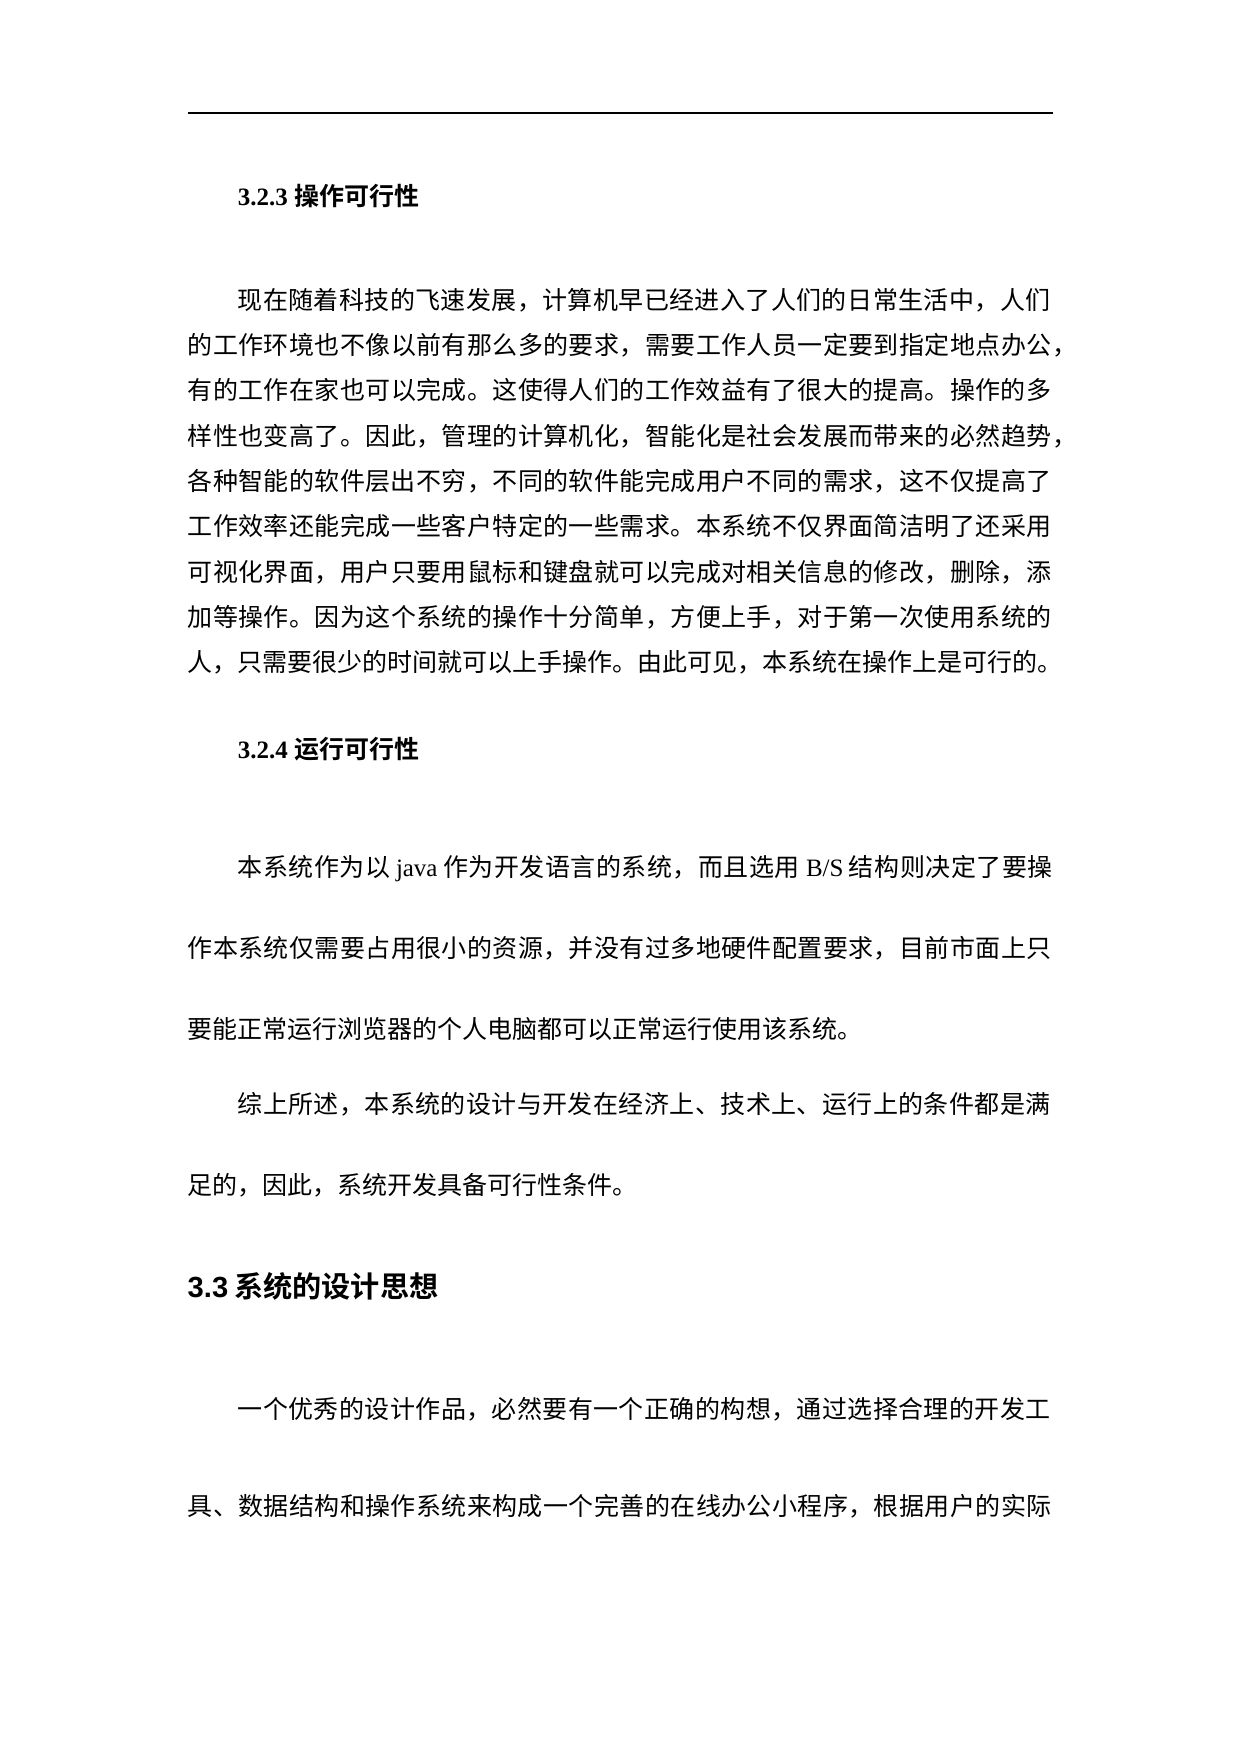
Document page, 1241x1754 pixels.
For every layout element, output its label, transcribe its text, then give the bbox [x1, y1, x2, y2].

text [187, 1375, 1053, 1537]
text 现在随着科技的飞速发展，计算机早已经进入了人们的日常生活中，人们的工作环境也不像以前有那么多的要求，需要工作人员一定要到指定地点办公，有的工作在家也可以完成。这使得人们的工作效益有了很大的提高。操作的多样性也变高了。因此，管理的计算机化，智能化是社会发展而带来的必然趋势，各种智能的软件层出不穷，不同的软件能完成用户不同的需求，这不仅提高了工作效率还能完成一些客户特定的一些需求。本系统不仅界面简洁明了还采用可视化界面，用户只要用鼠标和键盘就可以完成对相关信息的修改，删除，添加等操作。因为这个系统的操作十分简单，方便上手，对于第一次使用系统的人，只需要很少的时间就可以上手操作。由此可见，本系统在操作上是可行的。 [187, 280, 1053, 679]
text 本系统作为以java作为开发语言的系统，而且选用B/S结构则决定了要操作本系统仅需要占用很小的资源，并没有过多地硬件配置要求，目前市面上只要能正常运行浏览器的个人电脑都可以正常运行使用该系统。 [187, 833, 1053, 1061]
text 综上所述，本系统的设计与开发在经济上、技术上、运行上的条件都是满足的，因此，系统开发具备可行性条件。 [187, 1070, 1053, 1216]
subtitle 3.2.4 运行可行性 [187, 715, 1053, 780]
subtitle 3.2.3 操作可行性 [187, 162, 1053, 227]
subtitle 3.3系统的设计思想 [187, 1252, 1053, 1317]
